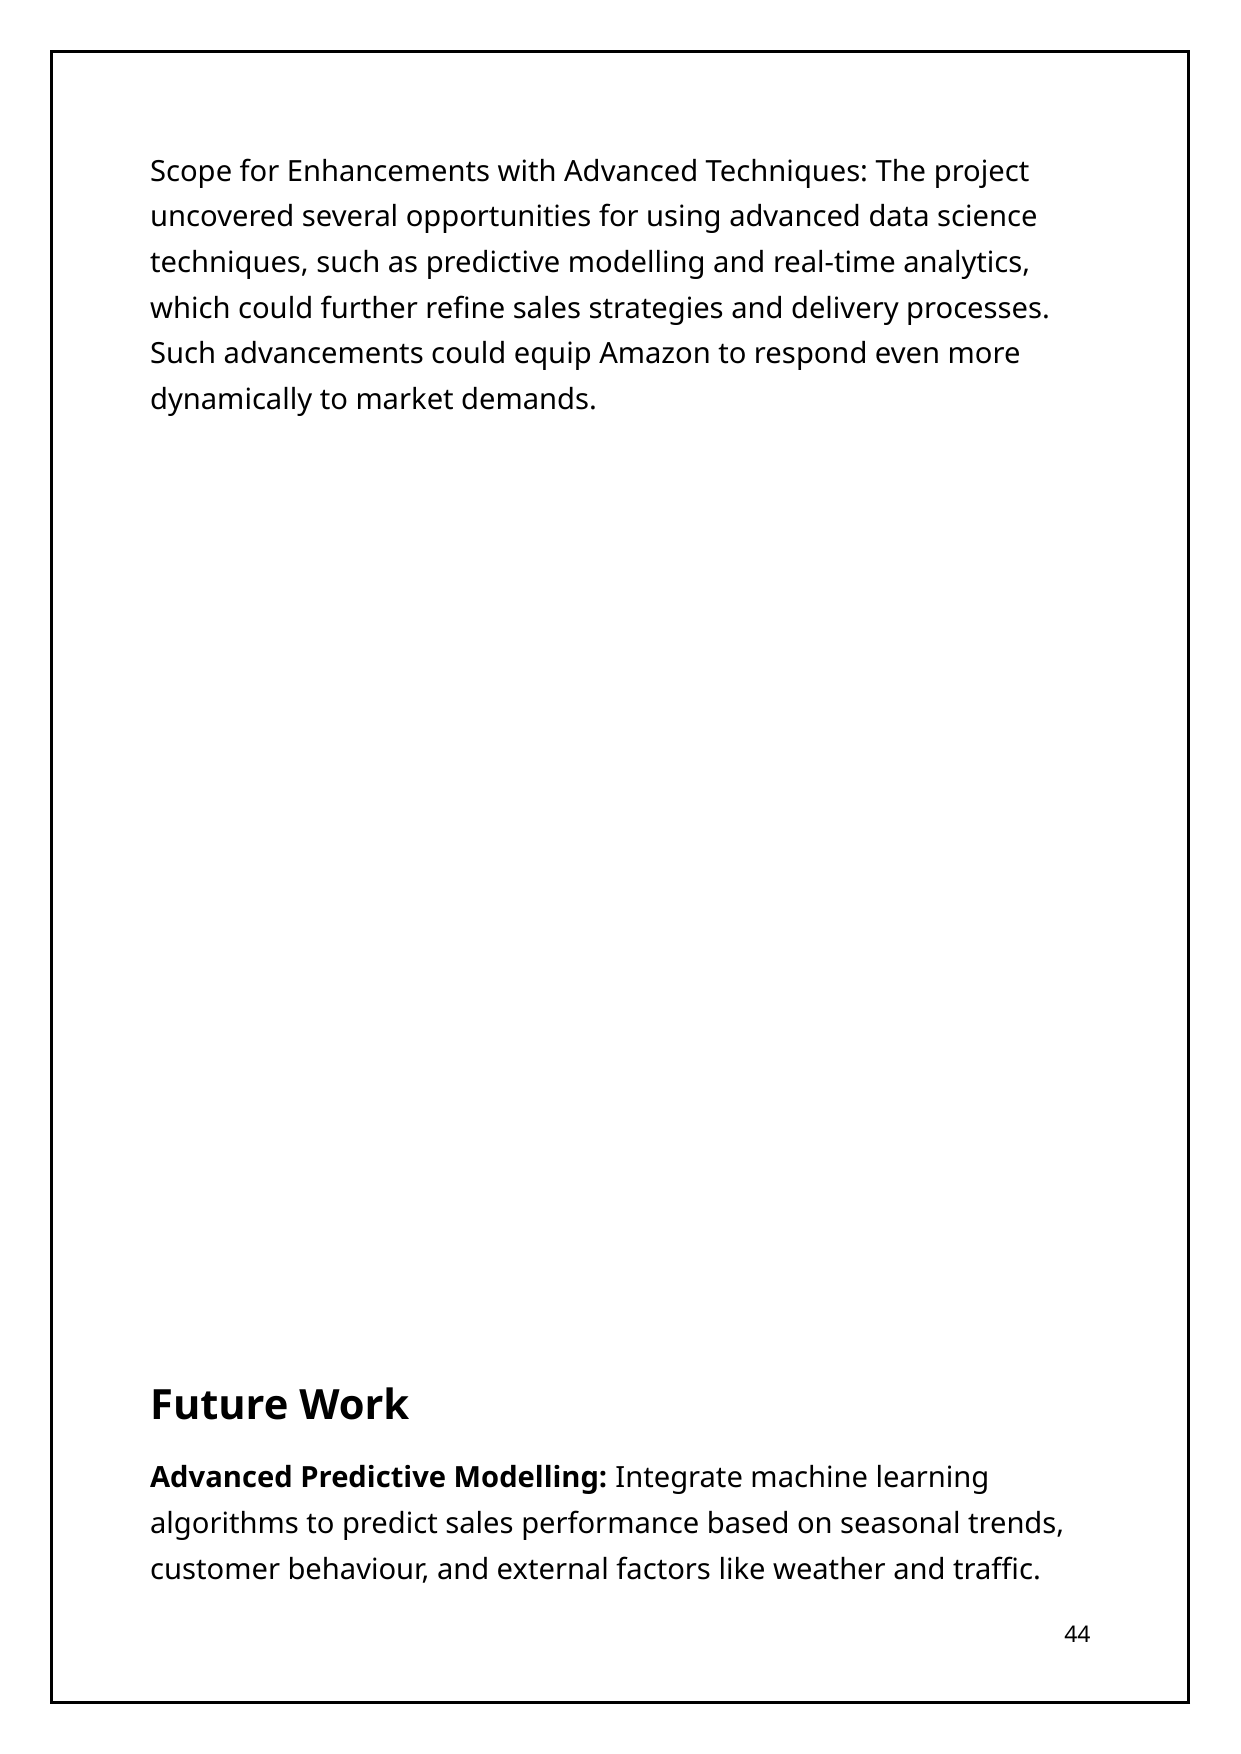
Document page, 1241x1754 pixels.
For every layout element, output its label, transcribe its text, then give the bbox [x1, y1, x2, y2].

text Scope for Enhancements with Advanced Techniques: The project uncovered several opportunities for using advanced data science techniques, such as predictive modelling and real-time analytics, which could further refine sales strategies and delivery processes. Such advancements could equip Amazon to respond even more dynamically to market demands. [150, 150, 1090, 418]
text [150, 1457, 1090, 1588]
text Future Work [150, 1375, 1090, 1432]
